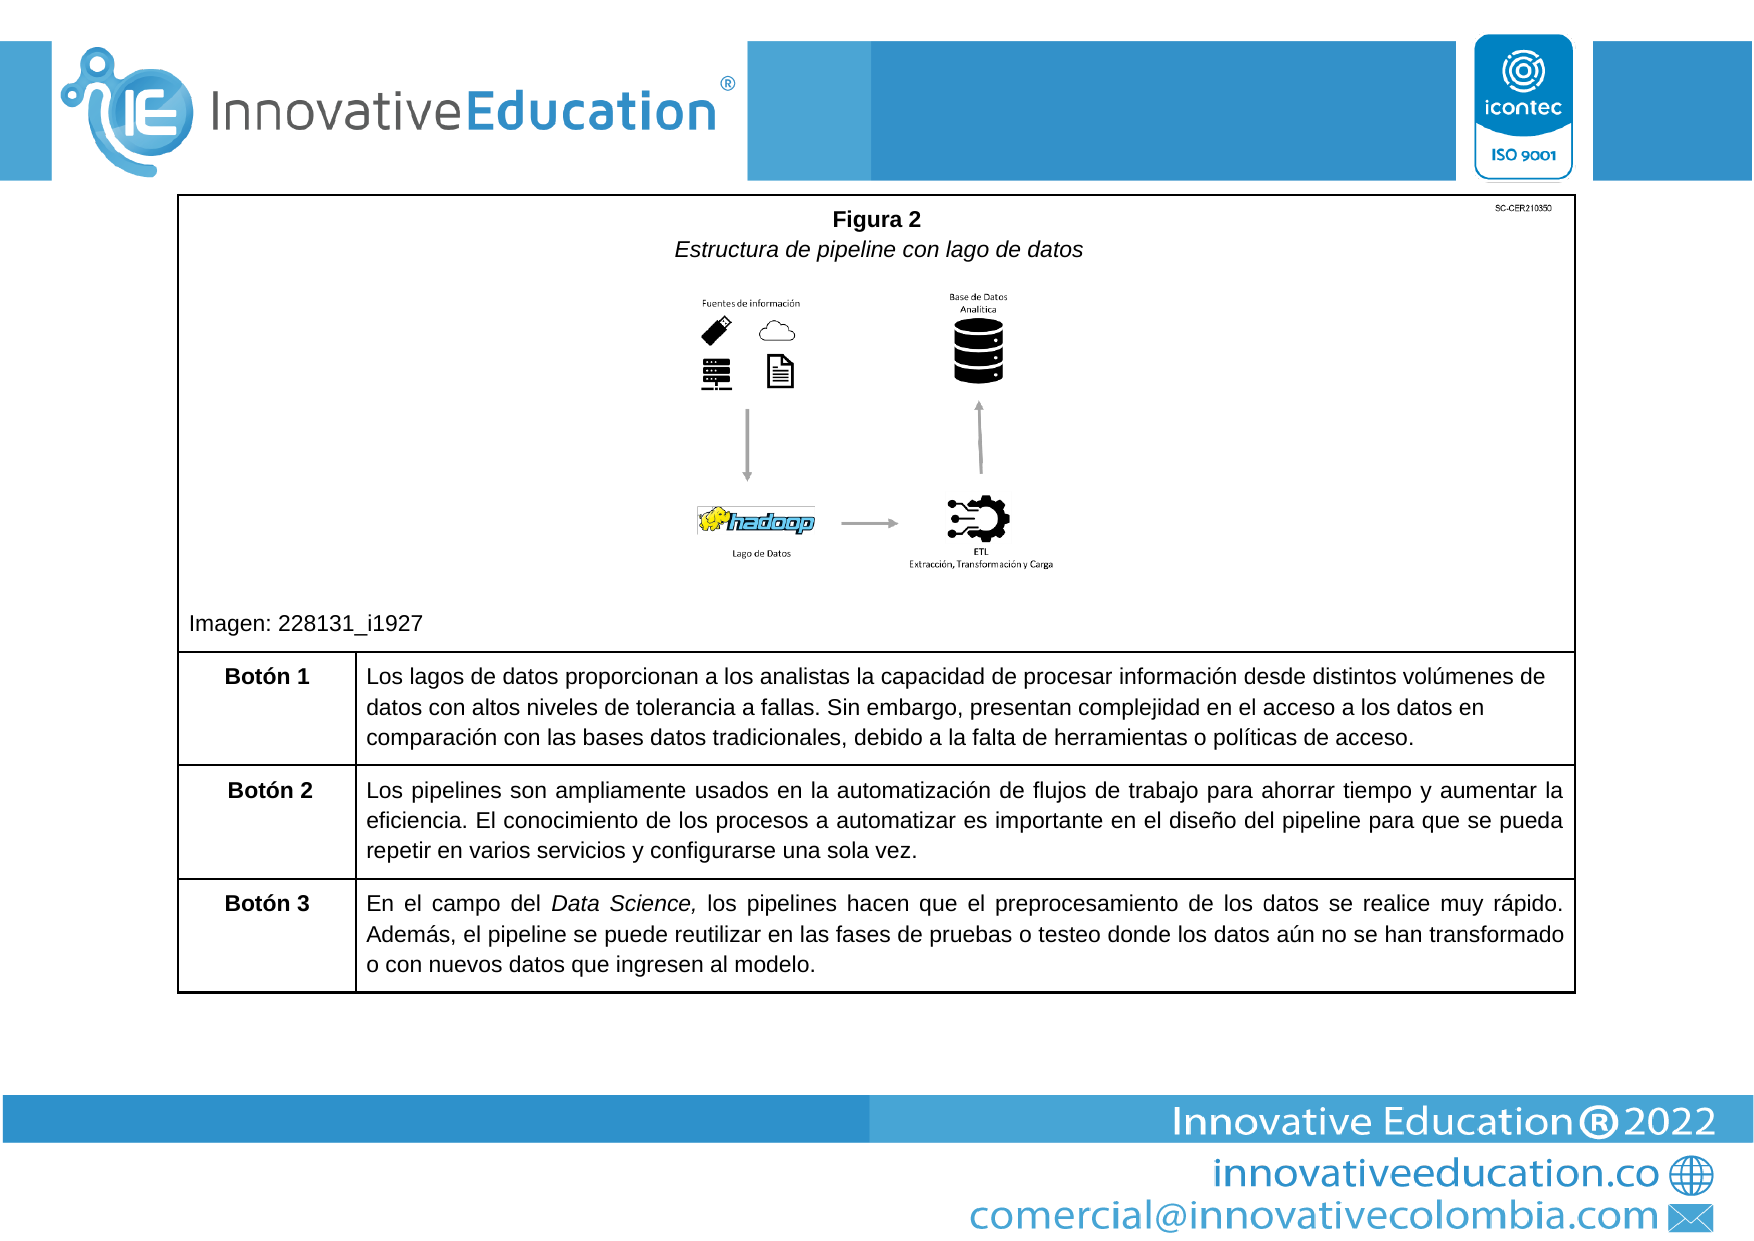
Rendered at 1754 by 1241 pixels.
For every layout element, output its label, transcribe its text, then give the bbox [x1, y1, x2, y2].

picture [0, 28, 1456, 194]
table_cell En el campo del Data Science, los pipelines hacen que el preprocesamiento de los datos se realice muy rápido. Además, el pipeline se puede reutilizar en las fases de pruebas o testeo donde los datos aún no se han transformado o con nuevos datos que ingresen al modelo. [357, 880, 1574, 991]
table_cell Botón 3 [179, 880, 355, 991]
table_cell Figura 2 Estructura de pipeline con lago de datos Imagen: 228131_i1927 [179, 196, 1574, 651]
picture [695, 287, 1058, 576]
table_cell Los lagos de datos proporcionan a los analistas la capacidad de procesar información desde distintos volúmenes de datos con altos niveles de tolerancia a fallas. Sin embargo, presentan complejidad en el acceso a los datos en comparación con las bases datos tradicionales, debido a la falta de herramientas o políticas de acceso. [357, 653, 1574, 764]
picture [1471, 32, 1576, 194]
picture [1593, 28, 1752, 194]
table_cell Los pipelines son ampliamente usados en la automatización de flujos de trabajo para ahorrar tiempo y aumentar la eficiencia. El conocimiento de los procesos a automatizar es importante en el diseño del pipeline para que se pueda repetir en varios servicios y configurarse una sola vez. [357, 766, 1574, 878]
table_cell Botón 1 [179, 653, 355, 764]
table_cell Botón 2 [179, 766, 355, 878]
picture [2, 1093, 1754, 1239]
